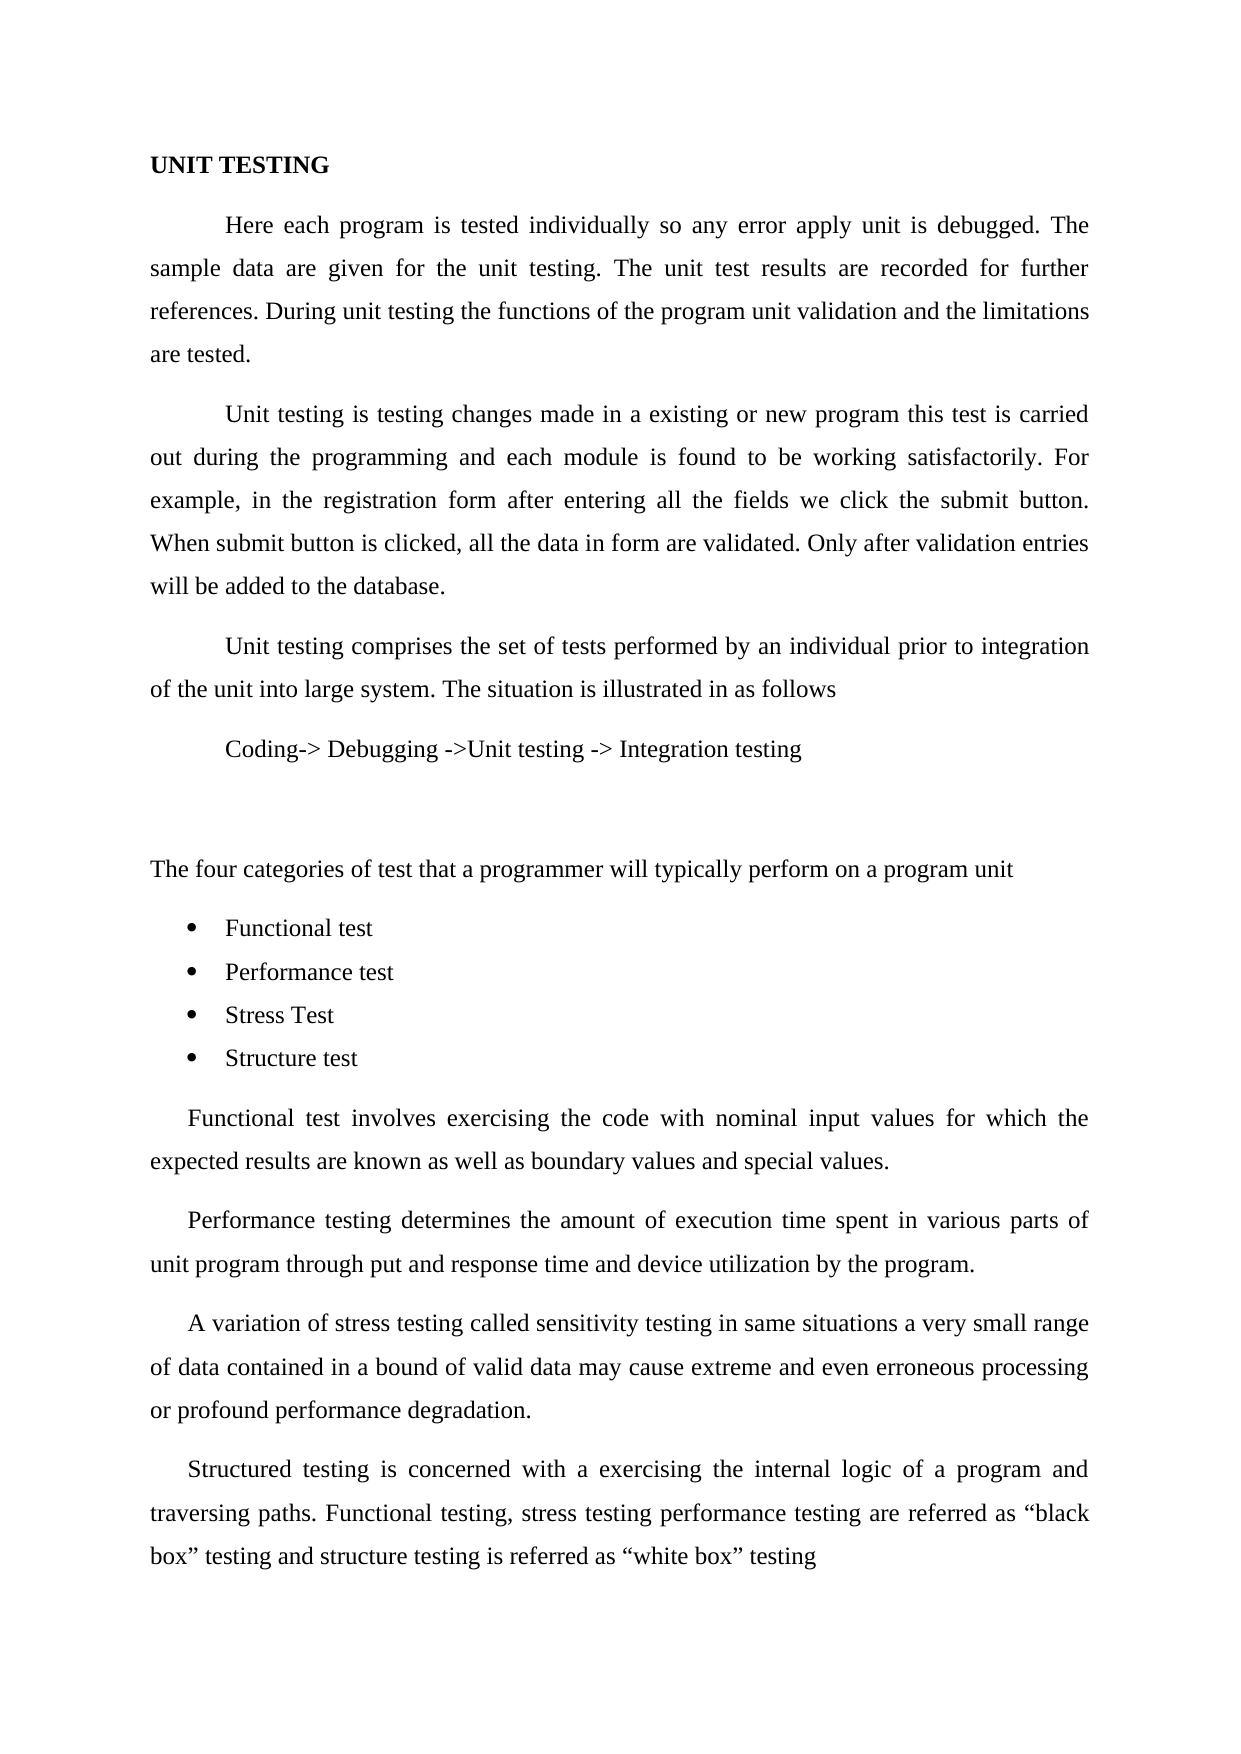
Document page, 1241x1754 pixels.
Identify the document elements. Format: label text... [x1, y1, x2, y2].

text Functional test involves exercising the code with nominal input values for which the expected results are known as well as boundary values and special values. [150, 1103, 1090, 1174]
list Performance test [187, 957, 1090, 985]
text Structured testing is concerned with a exercising the internal logic of a program and traversing paths. Functional testing, stress testing performance testing are referred as “black box” testing and structure testing is referred as “white box” testing [150, 1454, 1090, 1569]
text Unit testing comprises the set of tests performed by an individual prior to integration of the unit into large system. The situation is illustrated in as follows [150, 631, 1090, 703]
text Here each program is tested individually so any error apply unit is debugged. The sample data are given for the unit testing. The unit test results are recorded for further references. During unit testing the functions of the program unit validation and the limitations are tested. [150, 210, 1090, 368]
list Structure test [187, 1043, 1090, 1072]
text UNIT TESTING [150, 150, 1090, 179]
list Functional test [187, 913, 1090, 942]
text Coding-> Debugging ->Unit testing -> Integration testing [225, 734, 1090, 763]
text Unit testing is testing changes made in a existing or new program this test is carried out during the programming and each module is found to be working satisfactorily. For example, in the registration form after entering all the fields we click the submit button. When submit button is clicked, all the data in form are validated. Only after validation entries will be added to the database. [150, 399, 1090, 600]
text The four categories of test that a programmer will typically perform on a program unit [150, 854, 1090, 882]
text Performance testing determines the amount of execution time spent in various parts of unit program through put and response time and device utilization by the program. [150, 1206, 1090, 1277]
list Stress Test [187, 1000, 1090, 1028]
text A variation of stress testing called sensitivity testing in same situations a very small range of data contained in a bound of valid data may cause extreme and even erroneous processing or profound performance degradation. [150, 1308, 1090, 1423]
